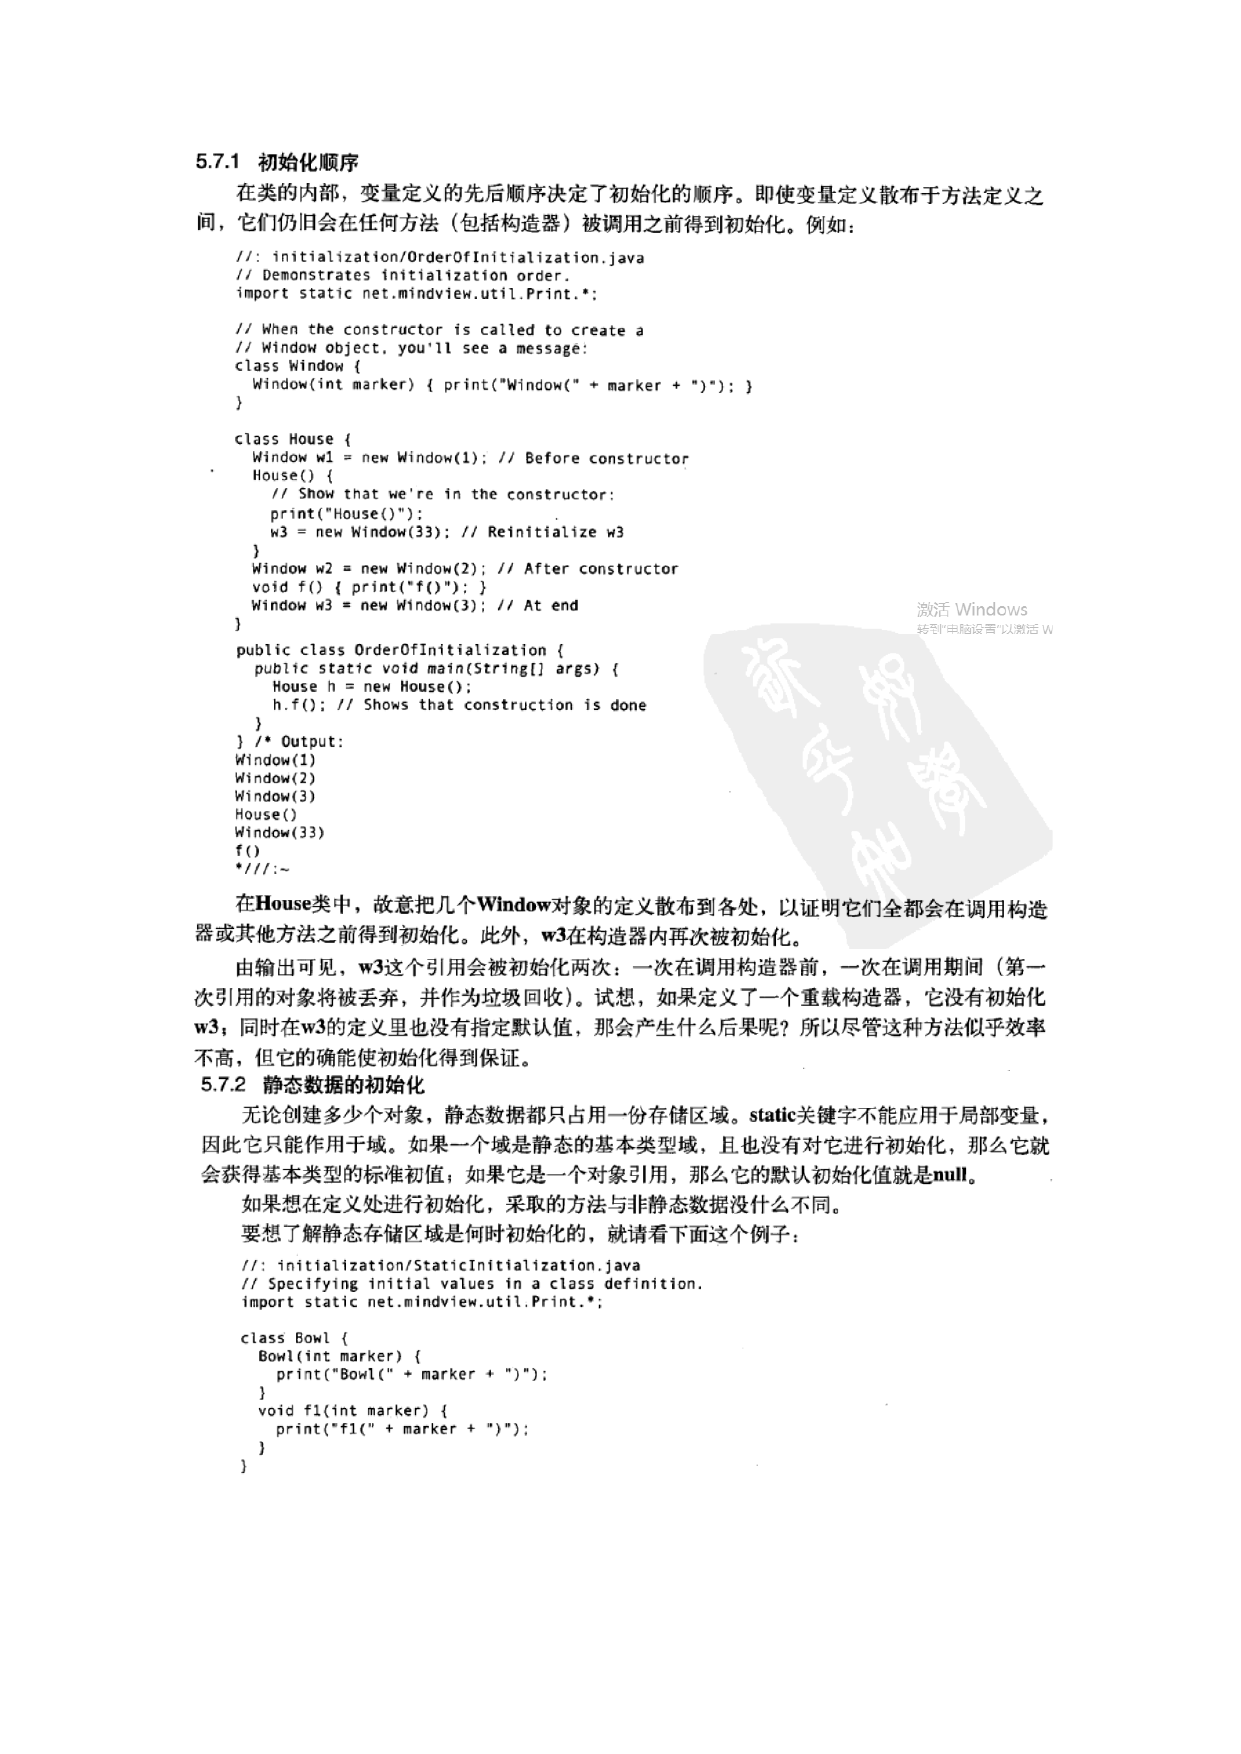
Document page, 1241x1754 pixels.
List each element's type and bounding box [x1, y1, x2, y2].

picture [187, 150, 1053, 1476]
